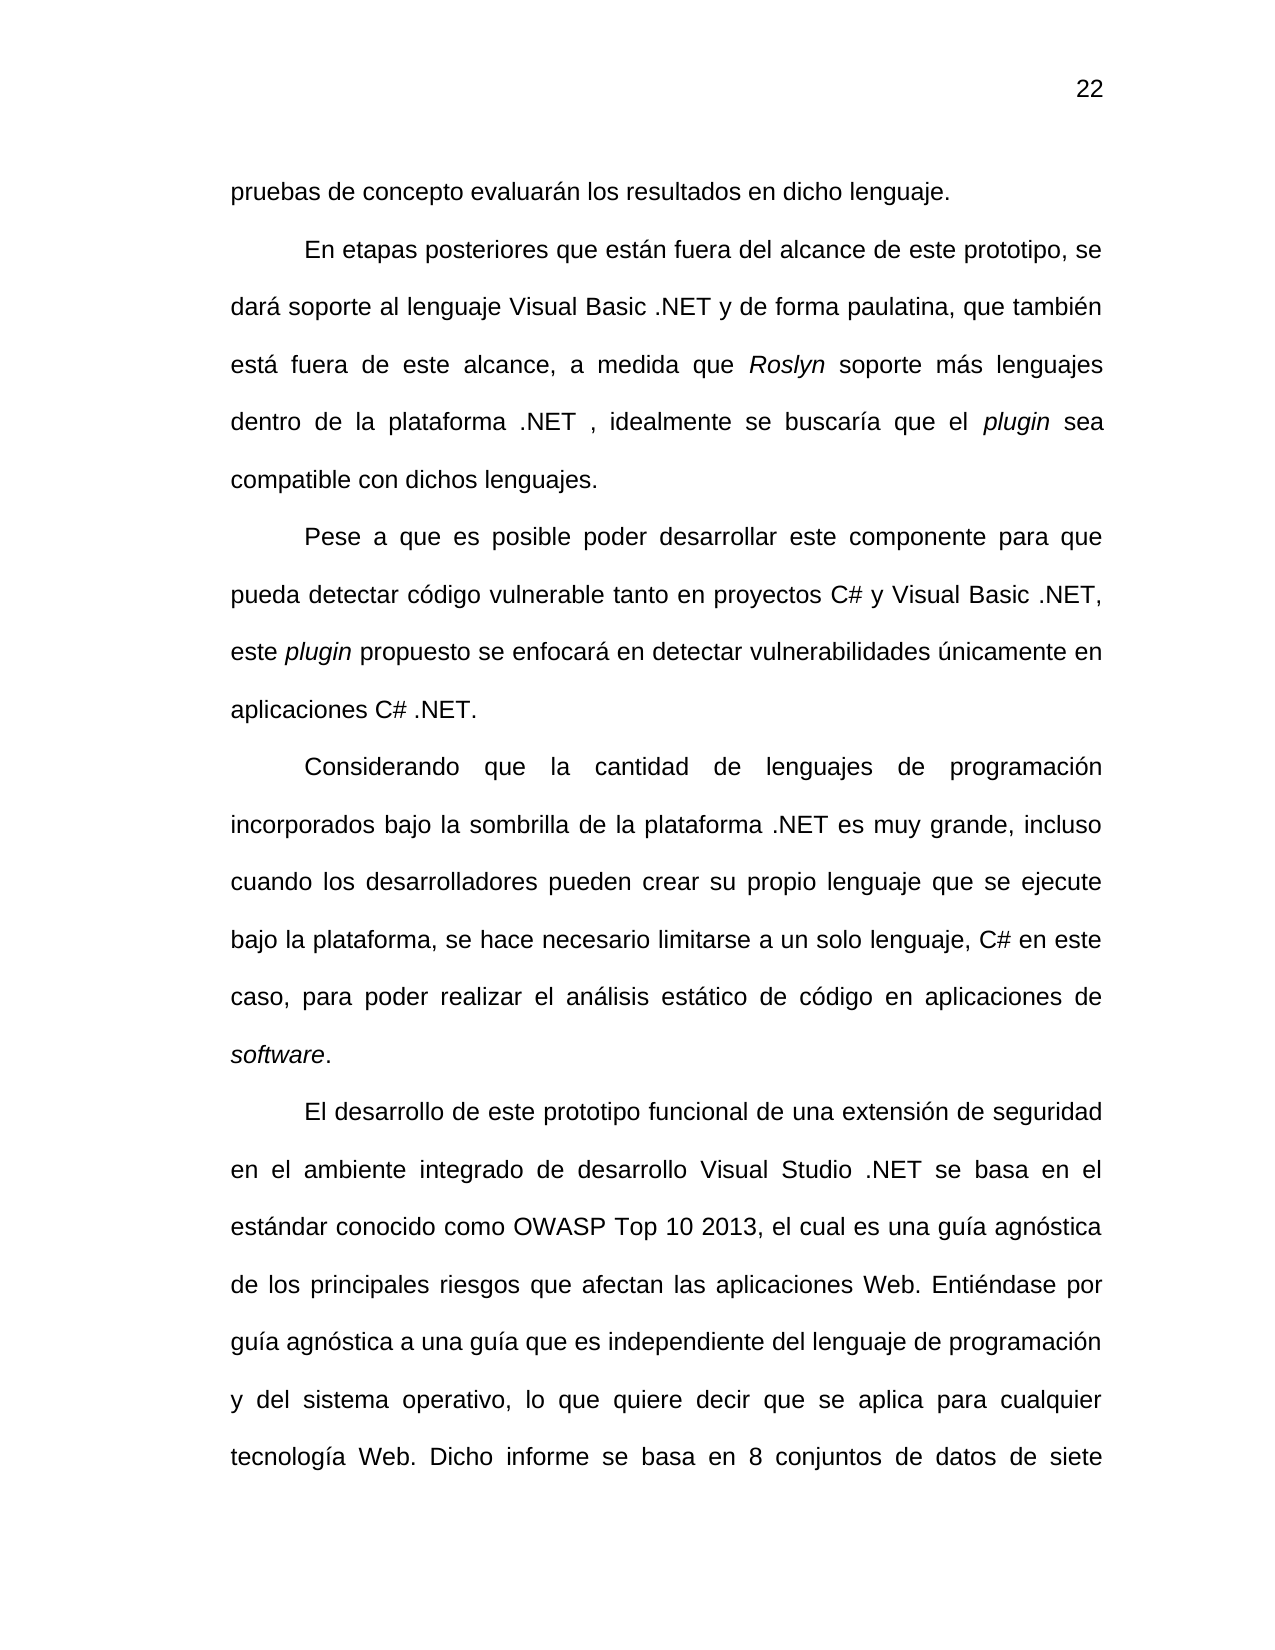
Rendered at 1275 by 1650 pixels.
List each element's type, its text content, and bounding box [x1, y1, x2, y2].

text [230, 1097, 1104, 1471]
text Pese a que es posible poder desarrollar este componente para que pueda detectar código vulnerable tanto en proyectos C# y Visual Basic .NET, este plugin propuesto se enfocará en detectar vulnerabilidades únicamente en aplicaciones C# .NET. [230, 522, 1104, 723]
text En etapas posteriores que están fuera del alcance de este prototipo, se dará soporte al lenguaje Visual Basic .NET y de forma paulatina, que también está fuera de este alcance, a medida que Roslyn soporte más lenguajes dentro de la plataforma .NET , idealmente se buscaría que el plugin sea compatible con dichos lenguajes. [230, 235, 1104, 493]
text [230, 177, 1104, 206]
text Considerando que la cantidad de lenguajes de programación incorporados bajo la sombrilla de la plataforma .NET es muy grande, incluso cuando los desarrolladores pueden crear su propio lenguaje que se ejecute bajo la plataforma, se hace necesario limitarse a un solo lenguaje, C# en este caso, para poder realizar el análisis estático de código en aplicaciones de software. [230, 752, 1104, 1068]
